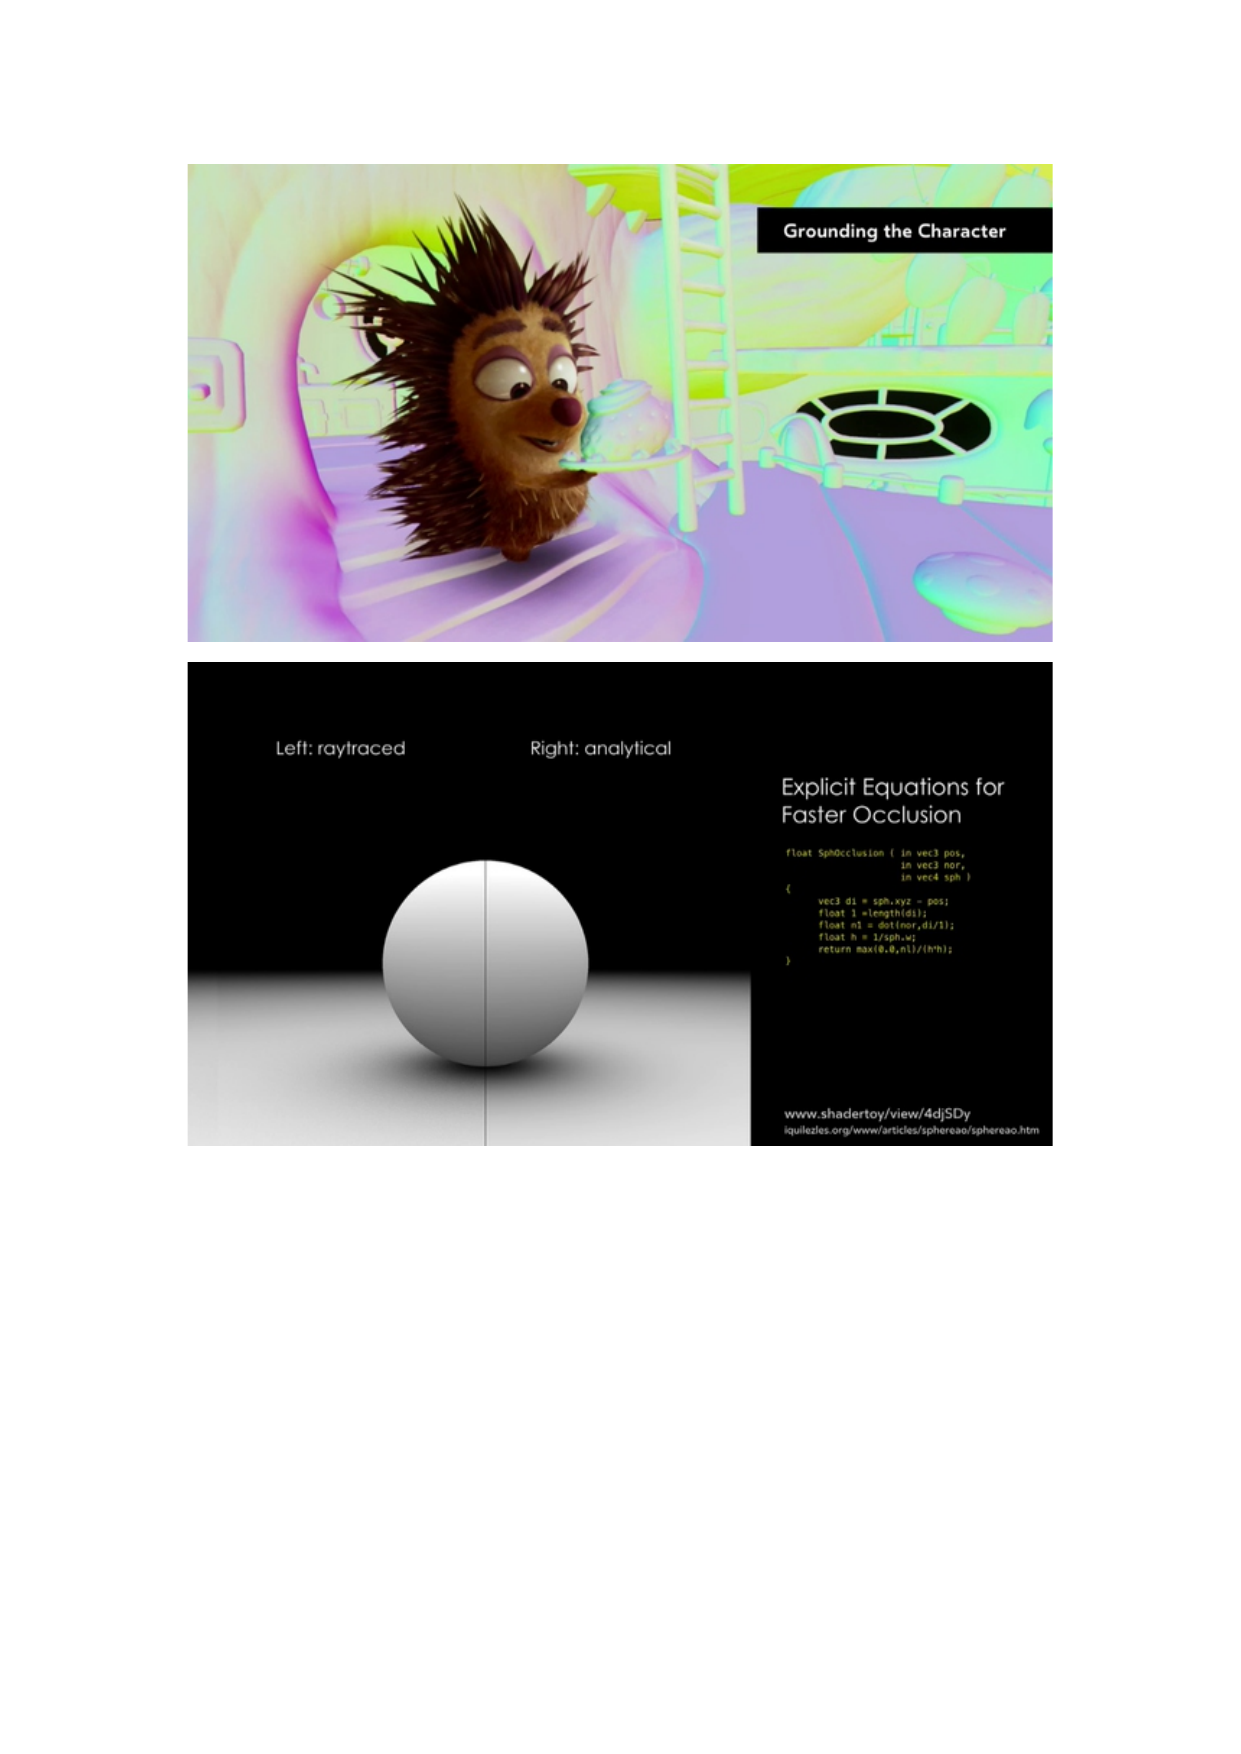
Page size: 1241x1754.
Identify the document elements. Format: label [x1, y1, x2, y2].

picture [187, 164, 1053, 642]
picture [187, 662, 1053, 1146]
